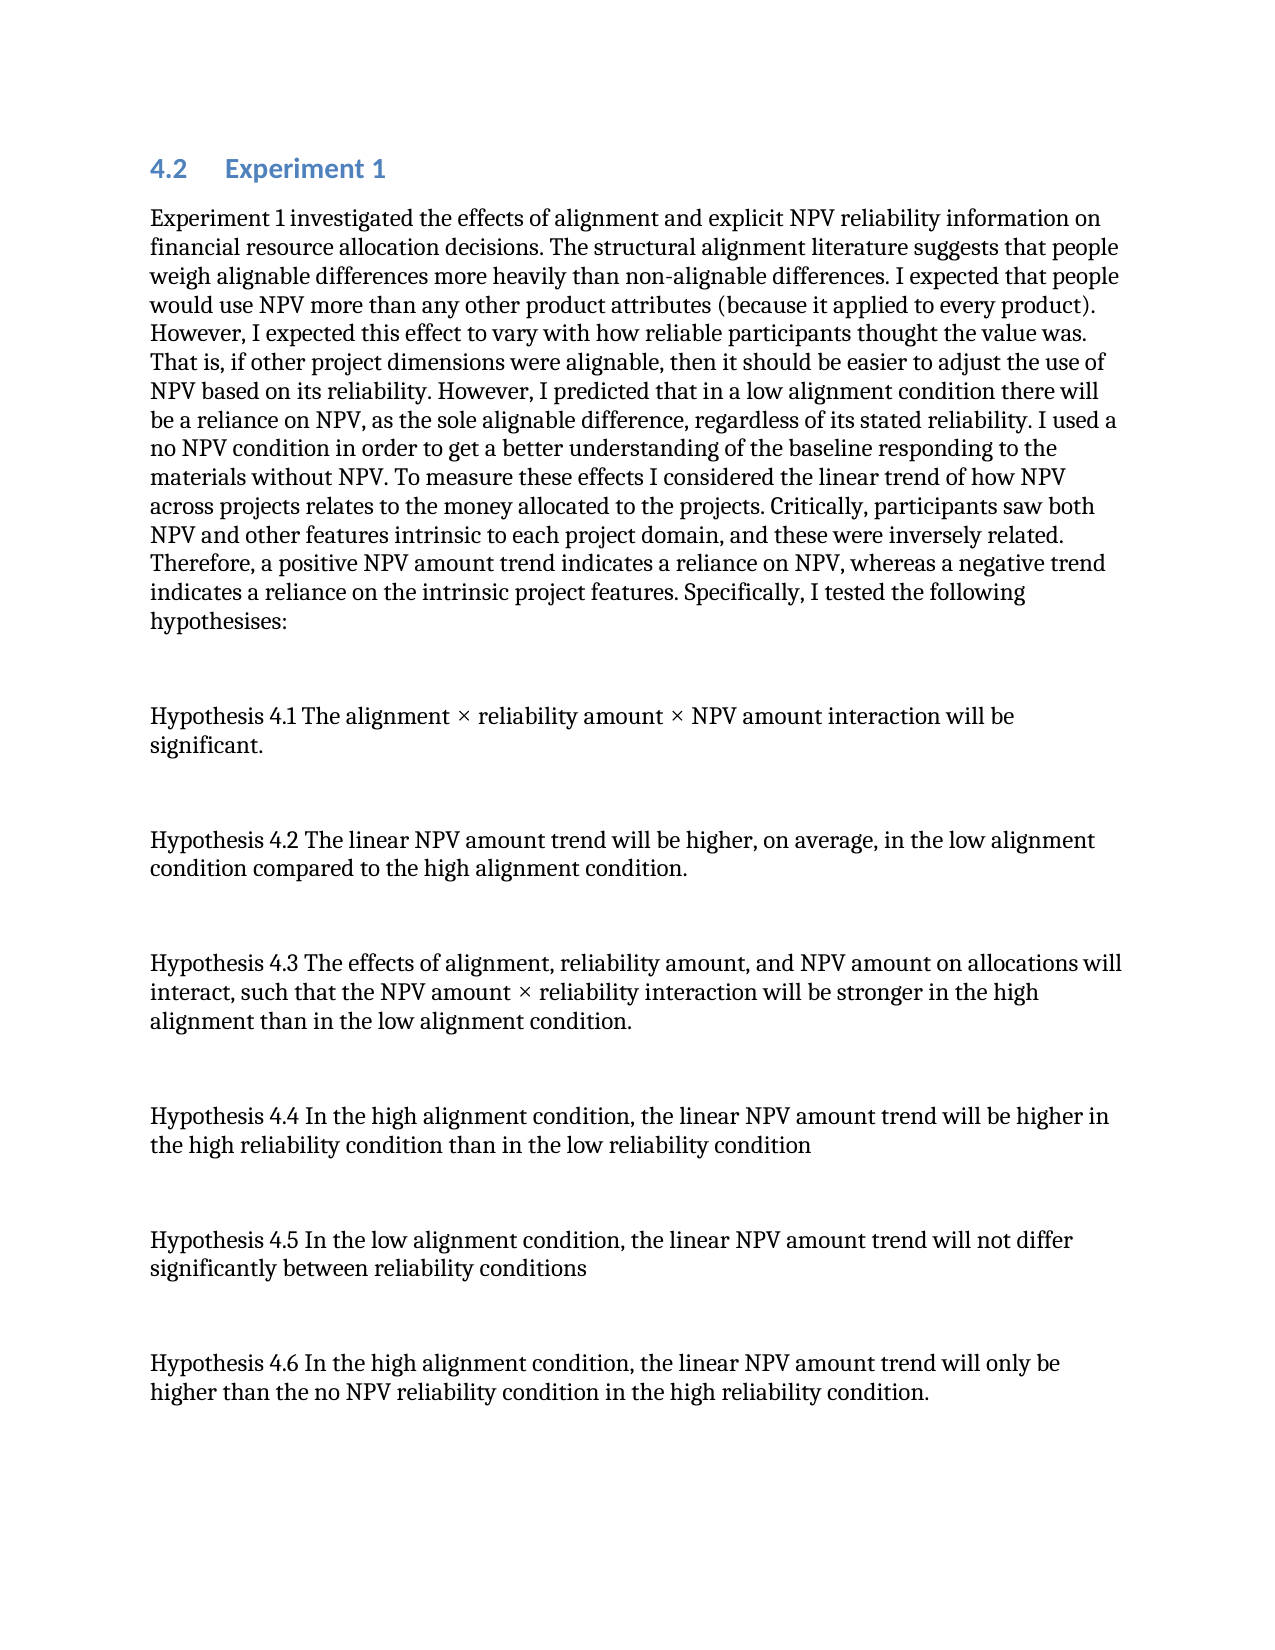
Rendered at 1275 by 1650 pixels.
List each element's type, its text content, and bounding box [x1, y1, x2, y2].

text Hypothesis 4.4 In the high alignment condition, the linear NPV amount trend will be higher in the high reliability condition than in the low reliability condition [150, 1102, 1125, 1159]
text Hypothesis 4.3 The effects of alignment, reliability amount, and NPV amount on allocations will interact, such that the NPV amount reliability interaction will be stronger in the high alignment than in the low alignment condition. [150, 949, 1125, 1036]
text Experiment 1 investigated the effects of alignment and explicit NPV reliability information on financial resource allocation decisions. The structural alignment literature suggests that people weigh alignable differences more heavily than non-alignable differences. I expected that people would use NPV more than any other product attributes (because it applied to every product). However, I expected this effect to vary with how reliable participants thought the value was. That is, if other project dimensions were alignable, then it should be easier to adjust the use of NPV based on its reliability. However, I predicted that in a low alignment condition there will be a reliance on NPV, as the sole alignable difference, regardless of its stated reliability. I used a no NPV condition in order to get a better understanding of the baseline responding to the materials without NPV. To measure these effects I considered the linear trend of how NPV across projects relates to the money allocated to the projects. Critically, participants saw both NPV and other features intrinsic to each project domain, and these were inversely related. Therefore, a positive NPV amount trend indicates a reliance on NPV, whereas a negative trend indicates a reliance on the intrinsic project features. Specifically, I tested the following hypothesises: [150, 204, 1125, 636]
subtitle 4.2 Experiment 1 [150, 150, 1125, 186]
text Hypothesis 4.2 The linear NPV amount trend will be higher, on average, in the low alignment condition compared to the high alignment condition. [150, 826, 1125, 883]
text Hypothesis 4.5 In the low alignment condition, the linear NPV amount trend will not differ significantly between reliability conditions [150, 1226, 1125, 1283]
text Hypothesis 4.6 In the high alignment condition, the linear NPV amount trend will only be higher than the no NPV reliability condition in the high reliability condition. [150, 1349, 1125, 1407]
text Hypothesis 4.1 The alignment reliability amount NPV amount interaction will be significant. [150, 702, 1125, 759]
